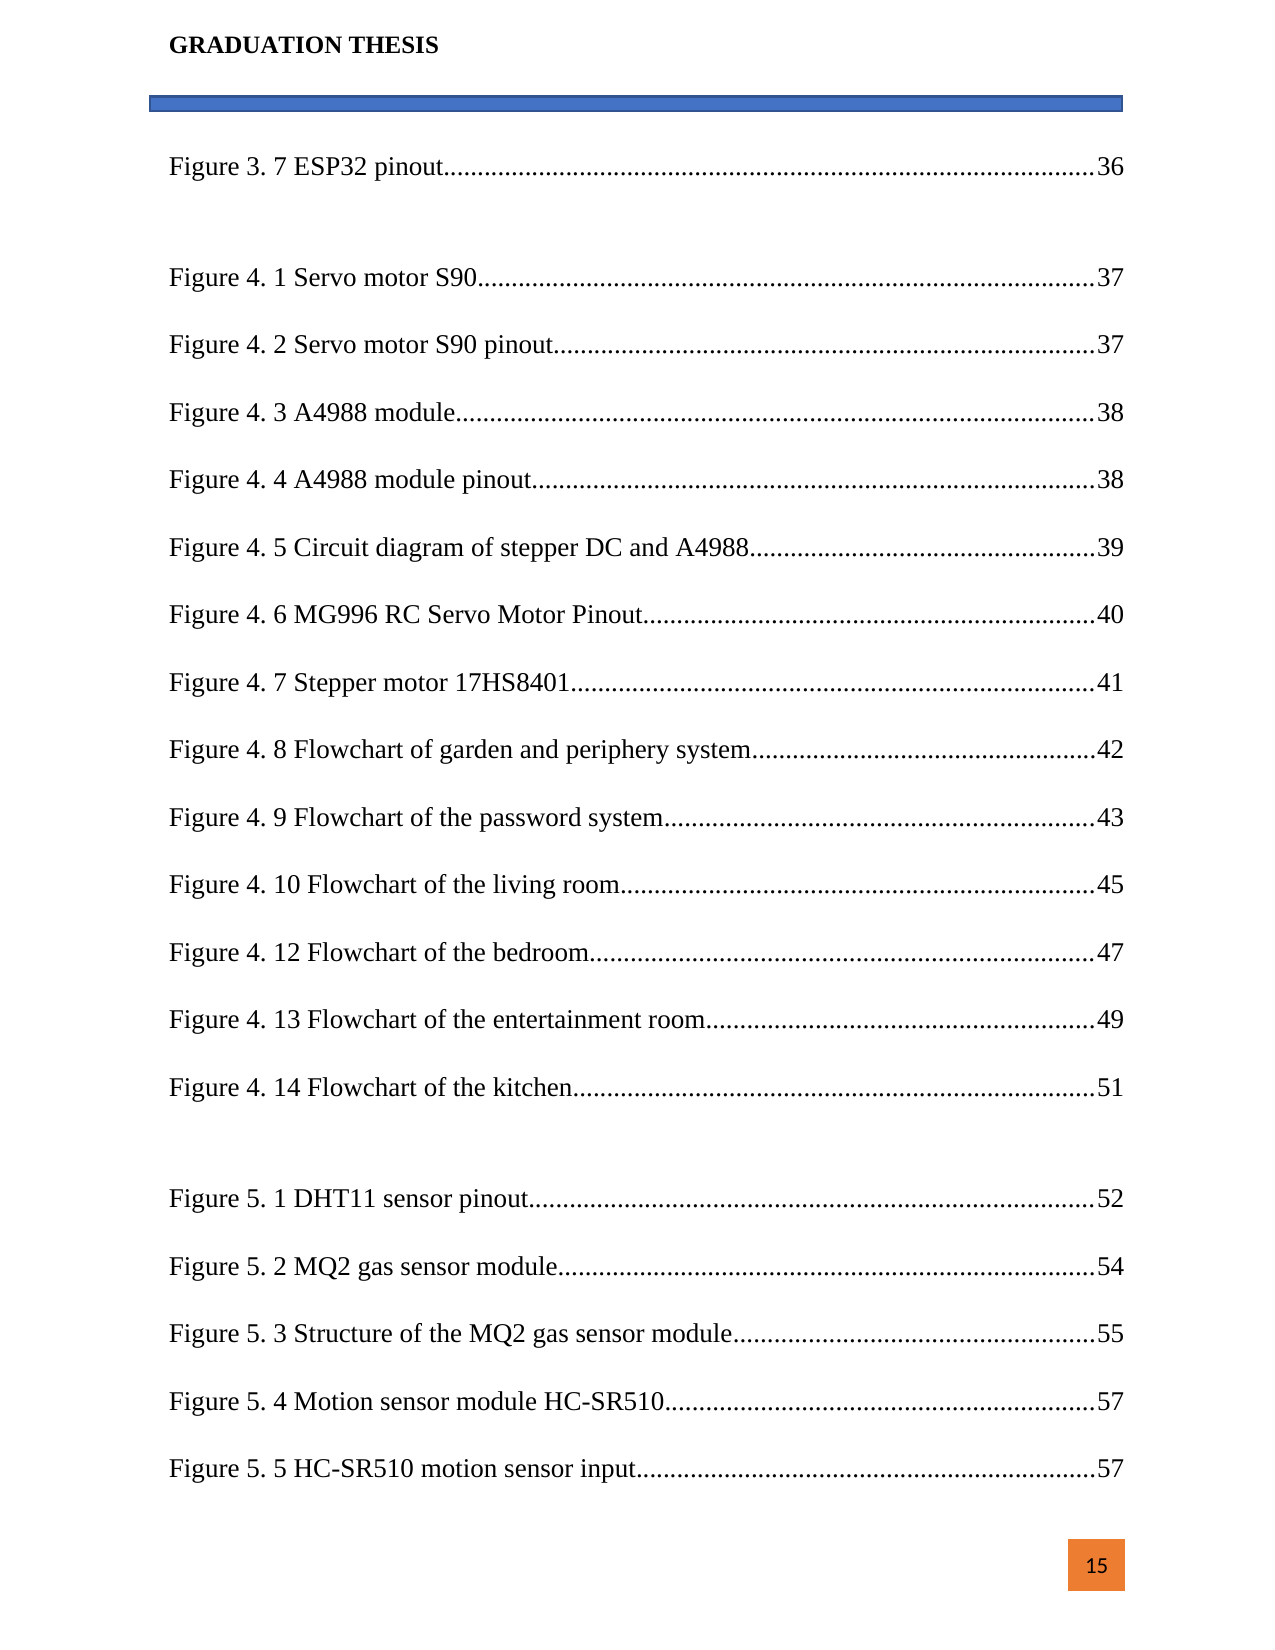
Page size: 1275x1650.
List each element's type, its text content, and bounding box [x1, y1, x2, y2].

text Figure 4. 2 Servo motor S90 pinout 37 [169, 328, 1125, 360]
text Figure 4. 1 Servo motor S90 37 [169, 261, 1125, 292]
text Figure 4. 3 A4988 module 38 [169, 396, 1125, 427]
text Figure 4. 6 MG996 RC Servo Motor Pinout 40 [169, 598, 1125, 630]
text Figure 5. 4 Motion sensor module HC-SR510 57 [169, 1384, 1125, 1416]
text Figure 5. 3 Structure of the MQ2 gas sensor module 55 [169, 1317, 1125, 1348]
text Figure 4. 9 Flowchart of the password system 43 [169, 801, 1125, 832]
text Figure 4. 5 Circuit diagram of stepper DC and A4988 39 [169, 531, 1125, 562]
text Figure 5. 2 MQ2 gas sensor module 54 [169, 1249, 1125, 1281]
text Figure 4. 8 Flowchart of garden and periphery system 42 [169, 733, 1125, 765]
text Figure 5. 5 HC-SR510 motion sensor input 57 [169, 1452, 1125, 1483]
text Figure 5. 1 DHT11 sensor pinout 52 [169, 1182, 1125, 1213]
text Figure 4. 4 A4988 module pinout 38 [169, 463, 1125, 495]
text Figure 3. 7 ESP32 pinout 36 [169, 150, 1125, 181]
text Figure 4. 7 Stepper motor 17HS8401 41 [169, 666, 1125, 697]
text Figure 4. 12 Flowchart of the bedroom 47 [169, 936, 1125, 967]
text Figure 4. 13 Flowchart of the entertainment room 49 [169, 1003, 1125, 1035]
text Figure 4. 10 Flowchart of the living room 45 [169, 868, 1125, 900]
text Figure 4. 14 Flowchart of the kitchen 51 [169, 1071, 1125, 1102]
